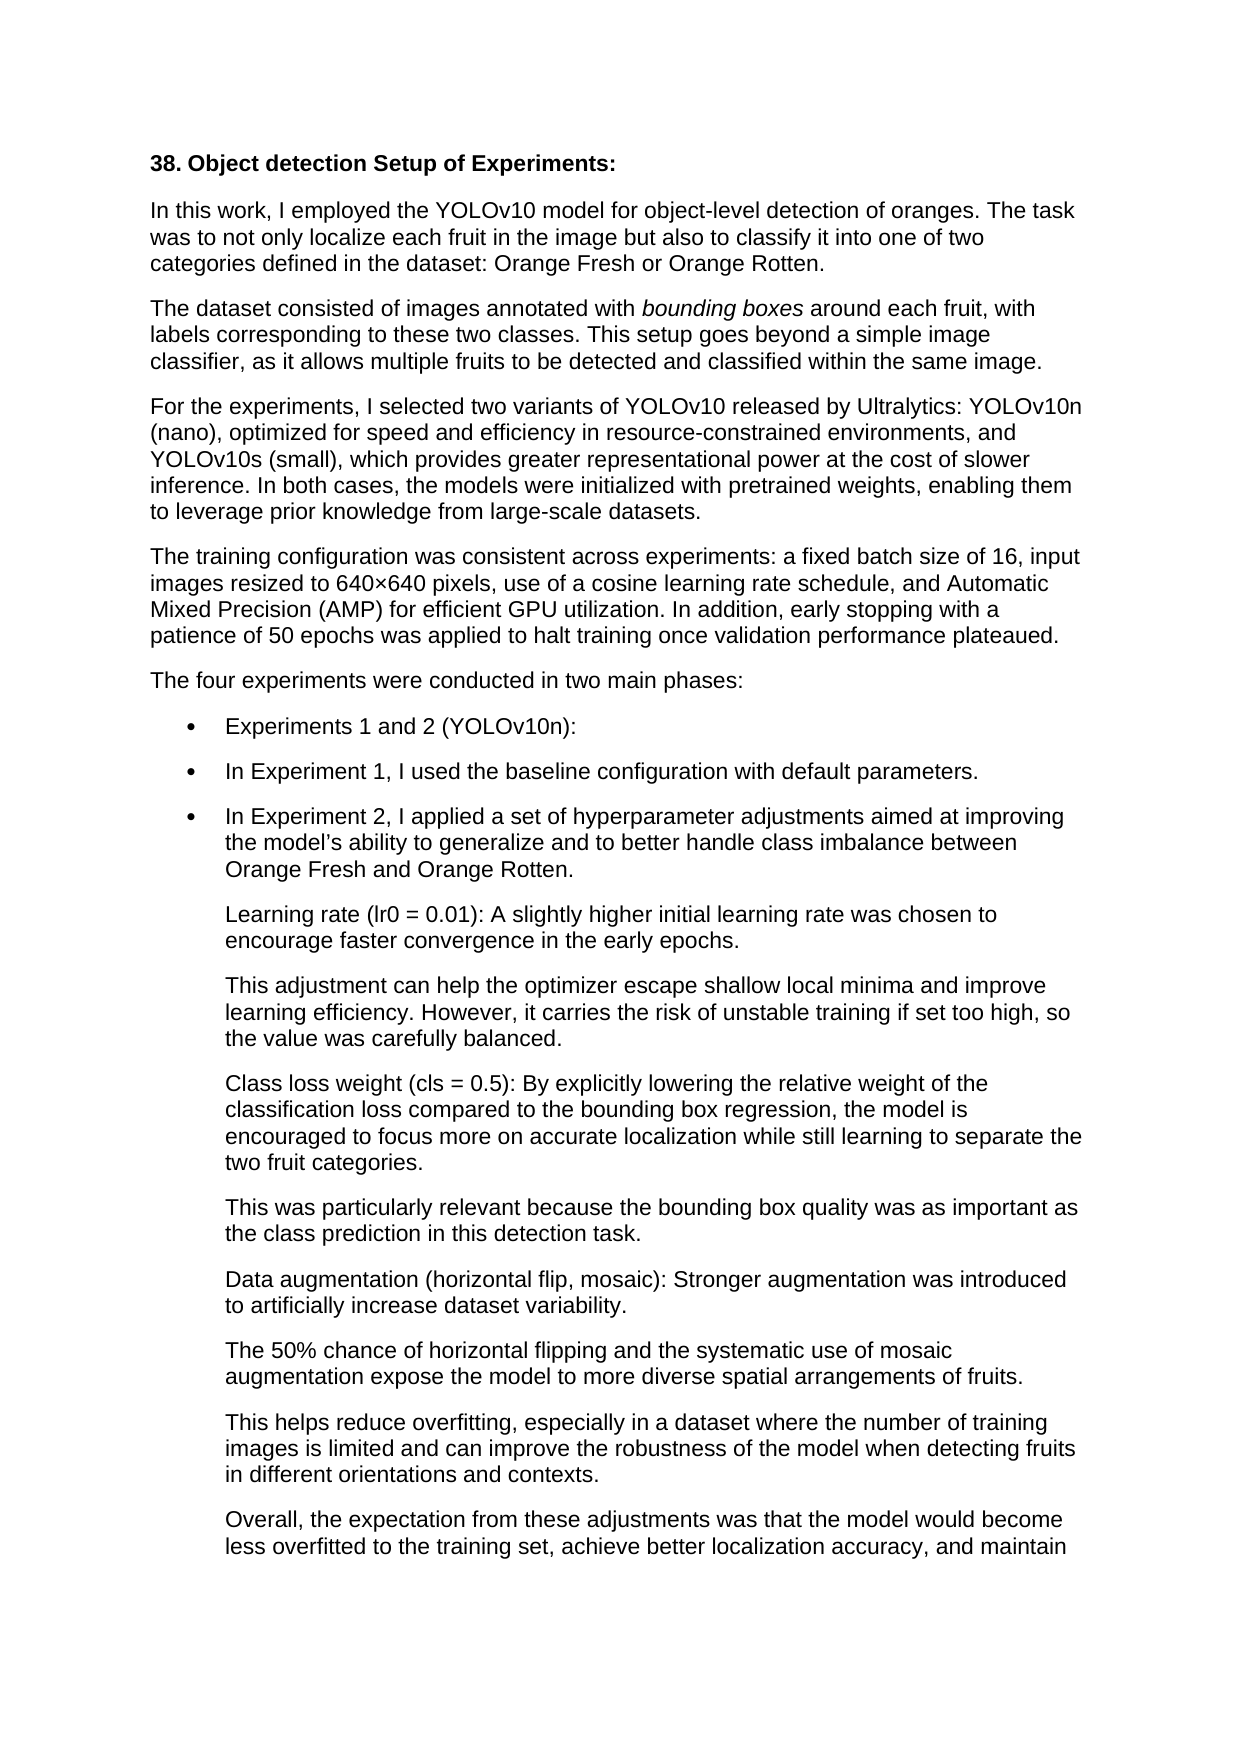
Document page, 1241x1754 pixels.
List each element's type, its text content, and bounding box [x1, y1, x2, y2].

text Learning rate (lr0 = 0.01): A slightly higher initial learning rate was chosen to encourage faster convergence in the early epochs. [225, 901, 1090, 953]
subtitle Object detection Setup of Experiments: [150, 150, 1090, 176]
text In this work, I employed the YOLOv10 model for object-level detection of oranges. The task was to not only localize each fruit in the image but also to classify it into one of two categories defined in the dataset: Orange Fresh or Orange Rotten. [150, 197, 1090, 276]
list In Experiment 1, I used the baseline configuration with default parameters. [187, 758, 1090, 784]
text This was particularly relevant because the bounding box quality was as important as the class prediction in this detection task. [225, 1194, 1090, 1247]
text Data augmentation (horizontal flip, mosaic): Stronger augmentation was introduced to artificially increase dataset variability. [225, 1266, 1090, 1318]
text This adjustment can help the optimizer escape shallow local minima and improve learning efficiency. However, it carries the risk of unstable training if set too high, so the value was carefully balanced. [225, 972, 1090, 1051]
list In Experiment 2, I applied a set of hyperparameter adjustments aimed at improving the model’s ability to generalize and to better handle class imbalance between Orange Fresh and Orange Rotten. [187, 803, 1090, 882]
text The dataset consisted of images annotated with bounding boxes around each fruit, with labels corresponding to these two classes. This setup goes beyond a simple image classifier, as it allows multiple fruits to be detected and classified within the same image. [150, 295, 1090, 374]
text Class loss weight (cls = 0.5): By explicitly lowering the relative weight of the classification loss compared to the bounding box regression, the model is encouraged to focus more on accurate localization while still learning to separate the two fruit categories. [225, 1070, 1090, 1175]
text For the experiments, I selected two variants of YOLOv10 released by Ultralytics: YOLOv10n (nano), optimized for speed and efficiency in resource-constrained environments, and YOLOv10s (small), which provides greater representational power at the cost of slower inference. In both cases, the models were initialized with pretrained weights, enabling them to leverage prior knowledge from large-scale datasets. [150, 393, 1090, 524]
text The 50% chance of horizontal flipping and the systematic use of mosaic augmentation expose the model to more diverse spatial arrangements of fruits. [225, 1337, 1090, 1390]
text The four experiments were conducted in two main phases: [150, 667, 1090, 694]
list Experiments 1 and 2 (YOLOv10n): [187, 713, 1090, 739]
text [225, 1506, 1090, 1559]
text This helps reduce overfitting, especially in a dataset where the number of training images is limited and can improve the robustness of the model when detecting fruits in different orientations and contexts. [225, 1408, 1090, 1487]
text The training configuration was consistent across experiments: a fixed batch size of 16, input images resized to 640×640 pixels, use of a cosine learning rate schedule, and Automatic Mixed Precision (AMP) for efficient GPU utilization. In addition, early stopping with a patience of 50 epochs was applied to halt training once validation performance plateaued. [150, 543, 1090, 649]
